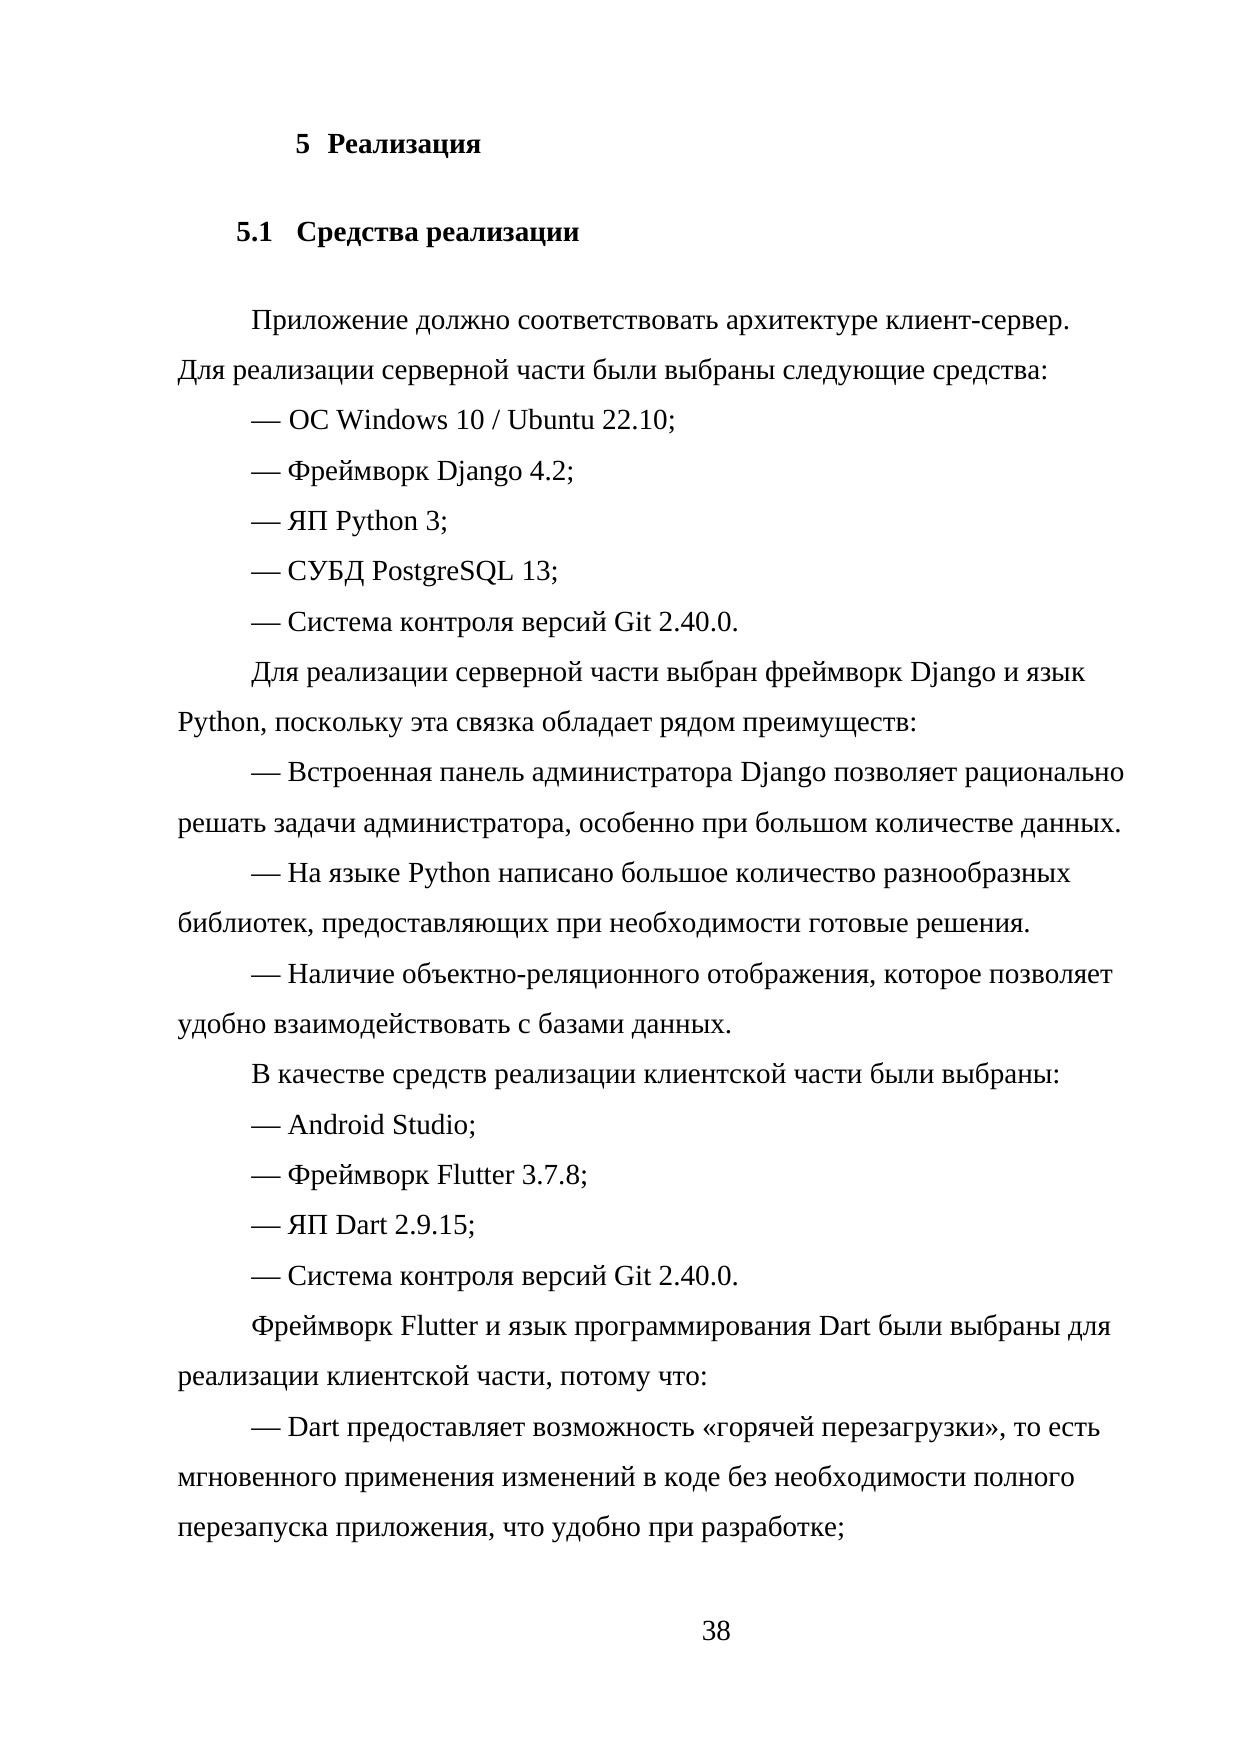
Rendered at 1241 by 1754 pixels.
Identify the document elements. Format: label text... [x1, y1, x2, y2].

text Для реализации серверной части выбран фреймворк Django и язык Python, поскольку эта связка обладает рядом преимуществ: [177, 654, 1181, 738]
text — Встроенная панель администратора Django позволяет рационально решать задачи администратора, особенно при большом количестве данных. [177, 754, 1181, 838]
text — Система контроля версий Git 2.40.0. [251, 604, 1181, 637]
text Фреймворк Flutter и язык программирования Dart были выбраны для реализации клиентской части, потому что: [177, 1308, 1181, 1392]
text — Система контроля версий Git 2.40.0. [251, 1258, 1181, 1291]
subtitle Реализация [222, 126, 1181, 160]
text — Фреймворк Django 4.2; [251, 453, 1181, 486]
text В качестве средств реализации клиентской части были выбраны: [177, 1056, 1181, 1090]
text Приложение должно соответствовать архитектуре клиент-сервер. Для реализации серверной части были выбраны следующие средства: [177, 302, 1181, 386]
list OC Windows 10 / Ubuntu 22.10; [251, 402, 1181, 436]
text — ЯП Python 3; [251, 503, 1181, 537]
text — Dart предоставляет возможность «горячей перезагрузки», то есть мгновенного применения изменений в коде без необходимости полного перезапуска приложения, что удобно при разработке; [177, 1409, 1181, 1543]
text — Фреймворк Flutter 3.7.8; [177, 1157, 1181, 1191]
text — СУБД PostgreSQL 13; [251, 553, 1181, 587]
text — ЯП Dart 2.9.15; [177, 1207, 1181, 1241]
text — Наличие объектно-реляционного отображения, которое позволяет удобно взаимодействовать с базами данных. [177, 956, 1181, 1040]
text — Android Studio; [177, 1107, 1181, 1140]
text — На языке Python написано большое количество разнообразных библиотек, предоставляющих при необходимости готовые решения. [177, 855, 1181, 939]
subtitle Средства реализации [236, 214, 1181, 247]
